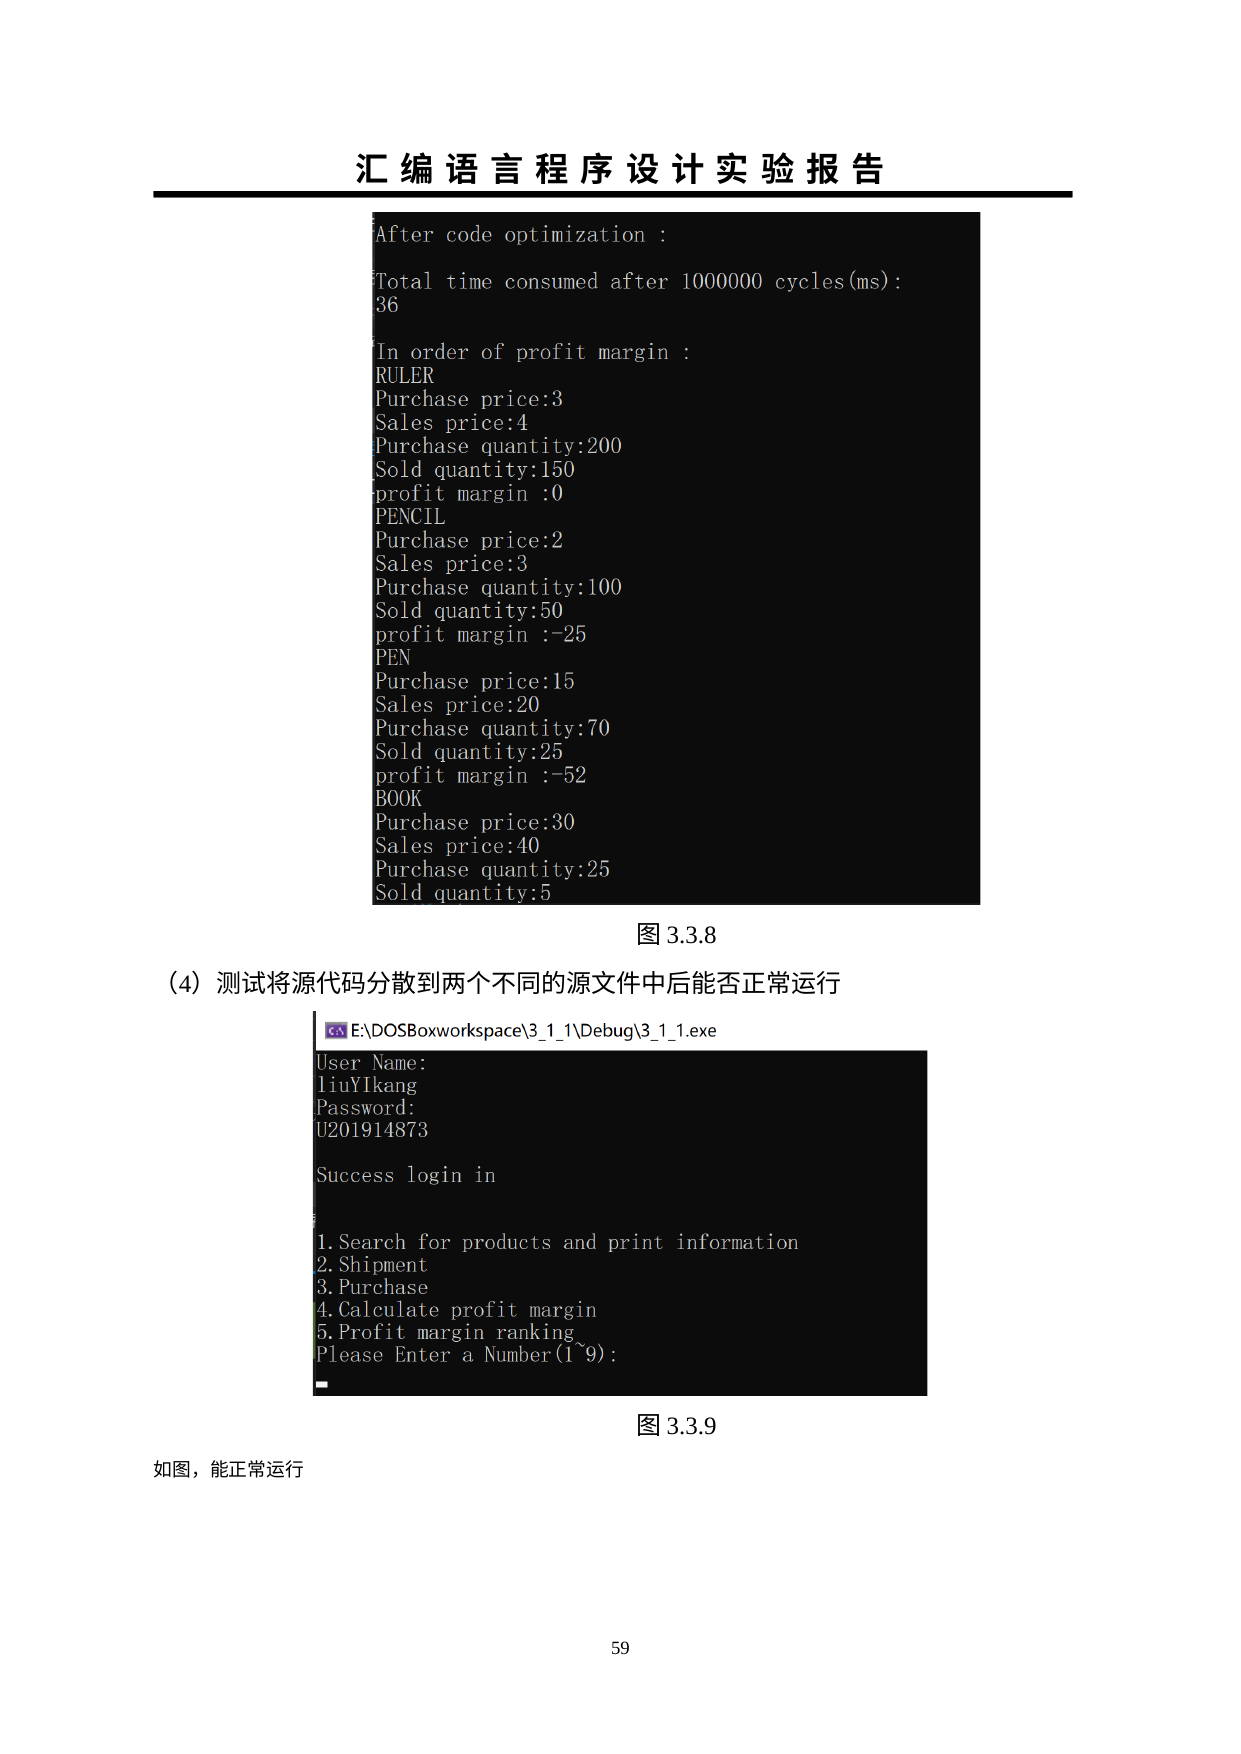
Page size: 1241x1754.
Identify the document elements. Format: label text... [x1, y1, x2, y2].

text 如图，能正常运行 [153, 1455, 1087, 1482]
picture [372, 212, 981, 905]
list 图3.3.8 [266, 914, 1087, 950]
text （4）测试将源代码分散到两个不同的源文件中后能否正常运行 [153, 963, 1087, 999]
picture [312, 1011, 928, 1396]
list 图3.3.9 [266, 1406, 1087, 1442]
